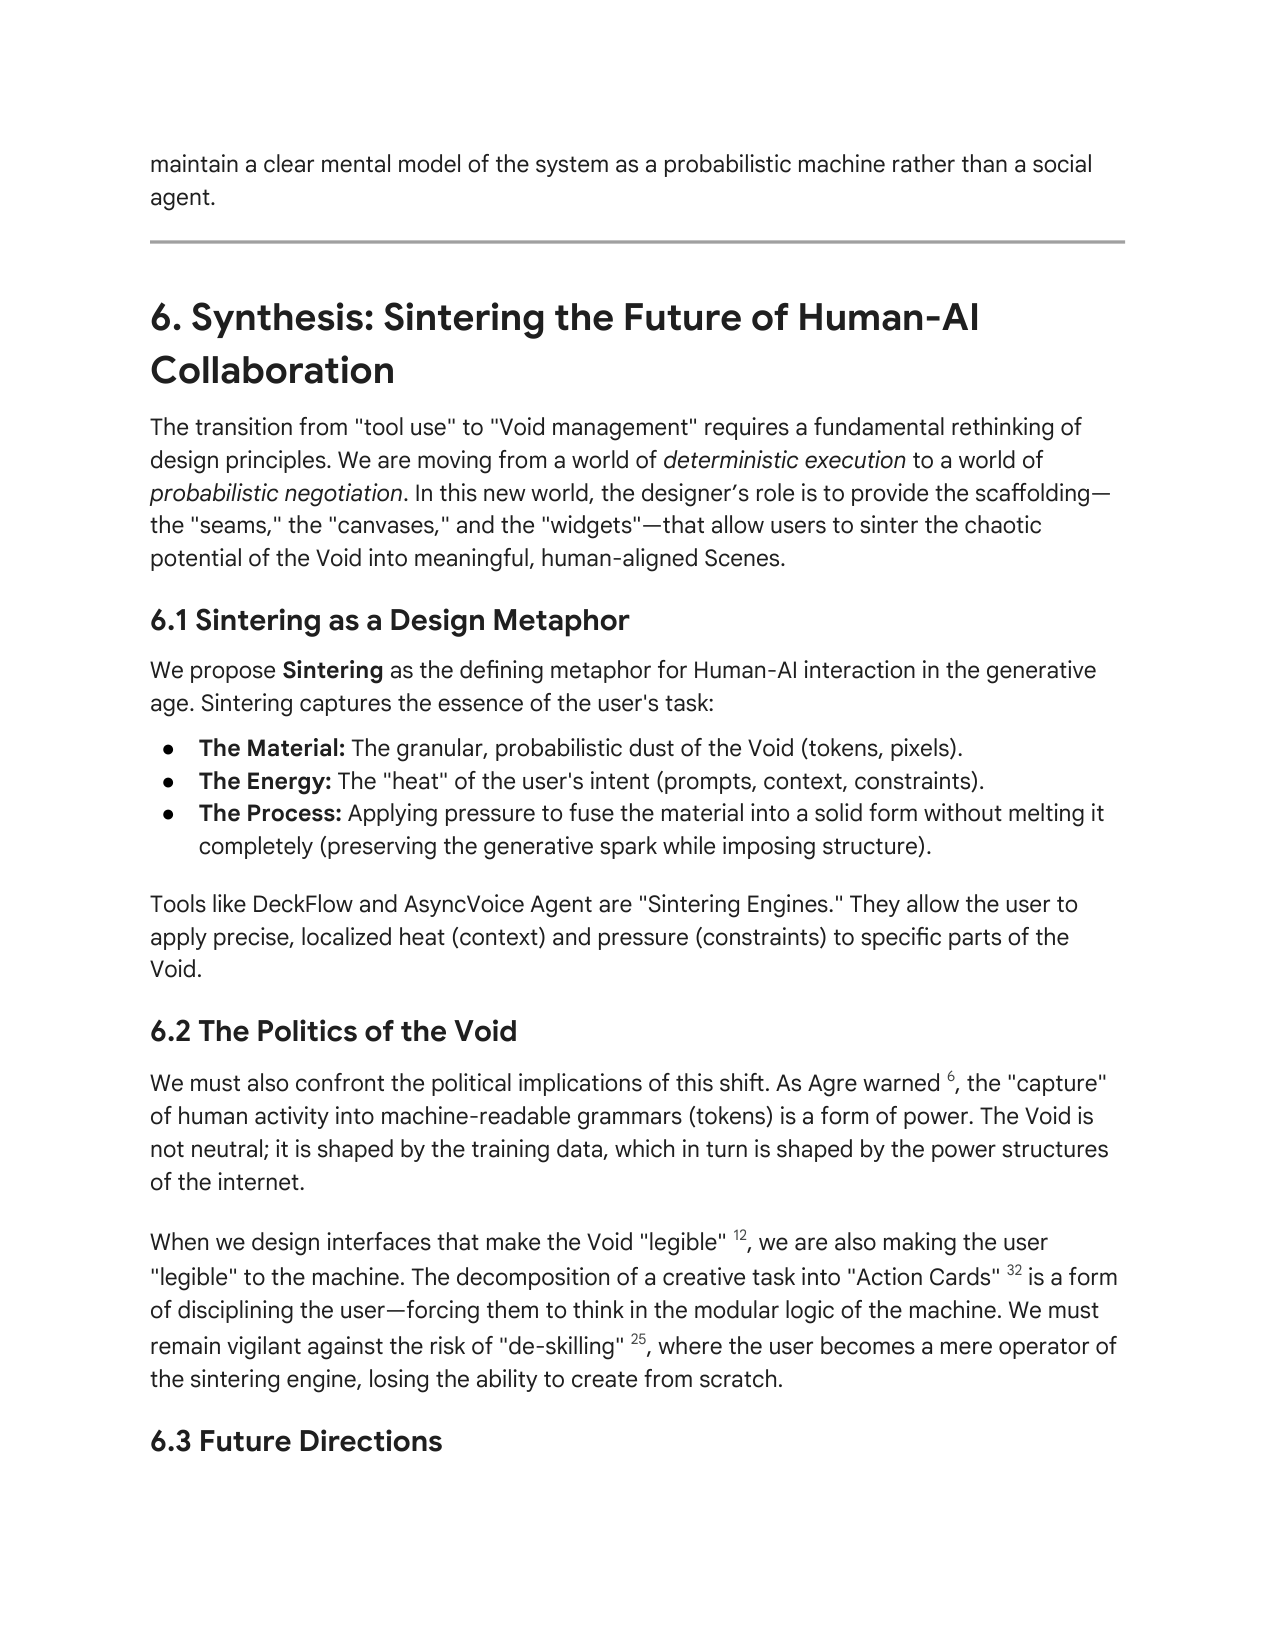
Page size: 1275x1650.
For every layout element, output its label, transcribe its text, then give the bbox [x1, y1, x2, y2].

text When we design interfaces that make the Void "legible" 12, we are also making the user "legible" to the machine. The decomposition of a creative task into "Action Cards" 32 is a form of disciplining the user—forcing them to think in the modular logic of the machine. We must remain vigilant against the risk of "de-skilling" 25, where the user becomes a mere operator of the sintering engine, losing the ability to create from scratch. [150, 1226, 1125, 1394]
text Tools like DeckFlow and AsyncVoice Agent are "Sintering Engines." They allow the user to apply precise, localized heat (context) and pressure (constraints) to specific parts of the Void. [150, 890, 1125, 984]
subtitle 6.1 Sintering as a Design Metaphor [150, 602, 1125, 639]
subtitle 6.2 The Politics of the Void [150, 1013, 1125, 1050]
text The transition from "tool use" to "Void management" requires a fundamental rethinking of design principles. We are moving from a world of deterministic execution to a world of probabilistic negotiation. In this new world, the designer’s role is to provide the scaffolding—the "seams," the "canvases," and the "widgets"—that allow users to sinter the chaotic potential of the Void into meaningful, human-aligned Scenes. [150, 413, 1125, 573]
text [150, 150, 1125, 211]
subtitle 6. Synthesis: Sintering the Future of Human-AI Collaboration [150, 244, 1125, 394]
text We must also confront the political implications of this shift. As Agre warned 6, the "capture" of human activity into machine-readable grammars (tokens) is a form of power. The Void is not neutral; it is shaped by the training data, which in turn is shaped by the power structures of the internet. [150, 1067, 1125, 1197]
text We propose Sintering as the defining metaphor for Human-AI interaction in the generative age. Sintering captures the essence of the user's task: [150, 656, 1125, 718]
list The Process: Applying pressure to fuse the material into a solid form without melting it completely (preserving the generative spark while imposing structure). [161, 799, 1125, 861]
list The Energy: The "heat" of the user's intent (prompts, context, constraints). [161, 767, 1125, 796]
subtitle 6.3 Future Directions [150, 1423, 1125, 1459]
list The Material: The granular, probabilistic dust of the Void (tokens, pixels). [161, 734, 1125, 763]
